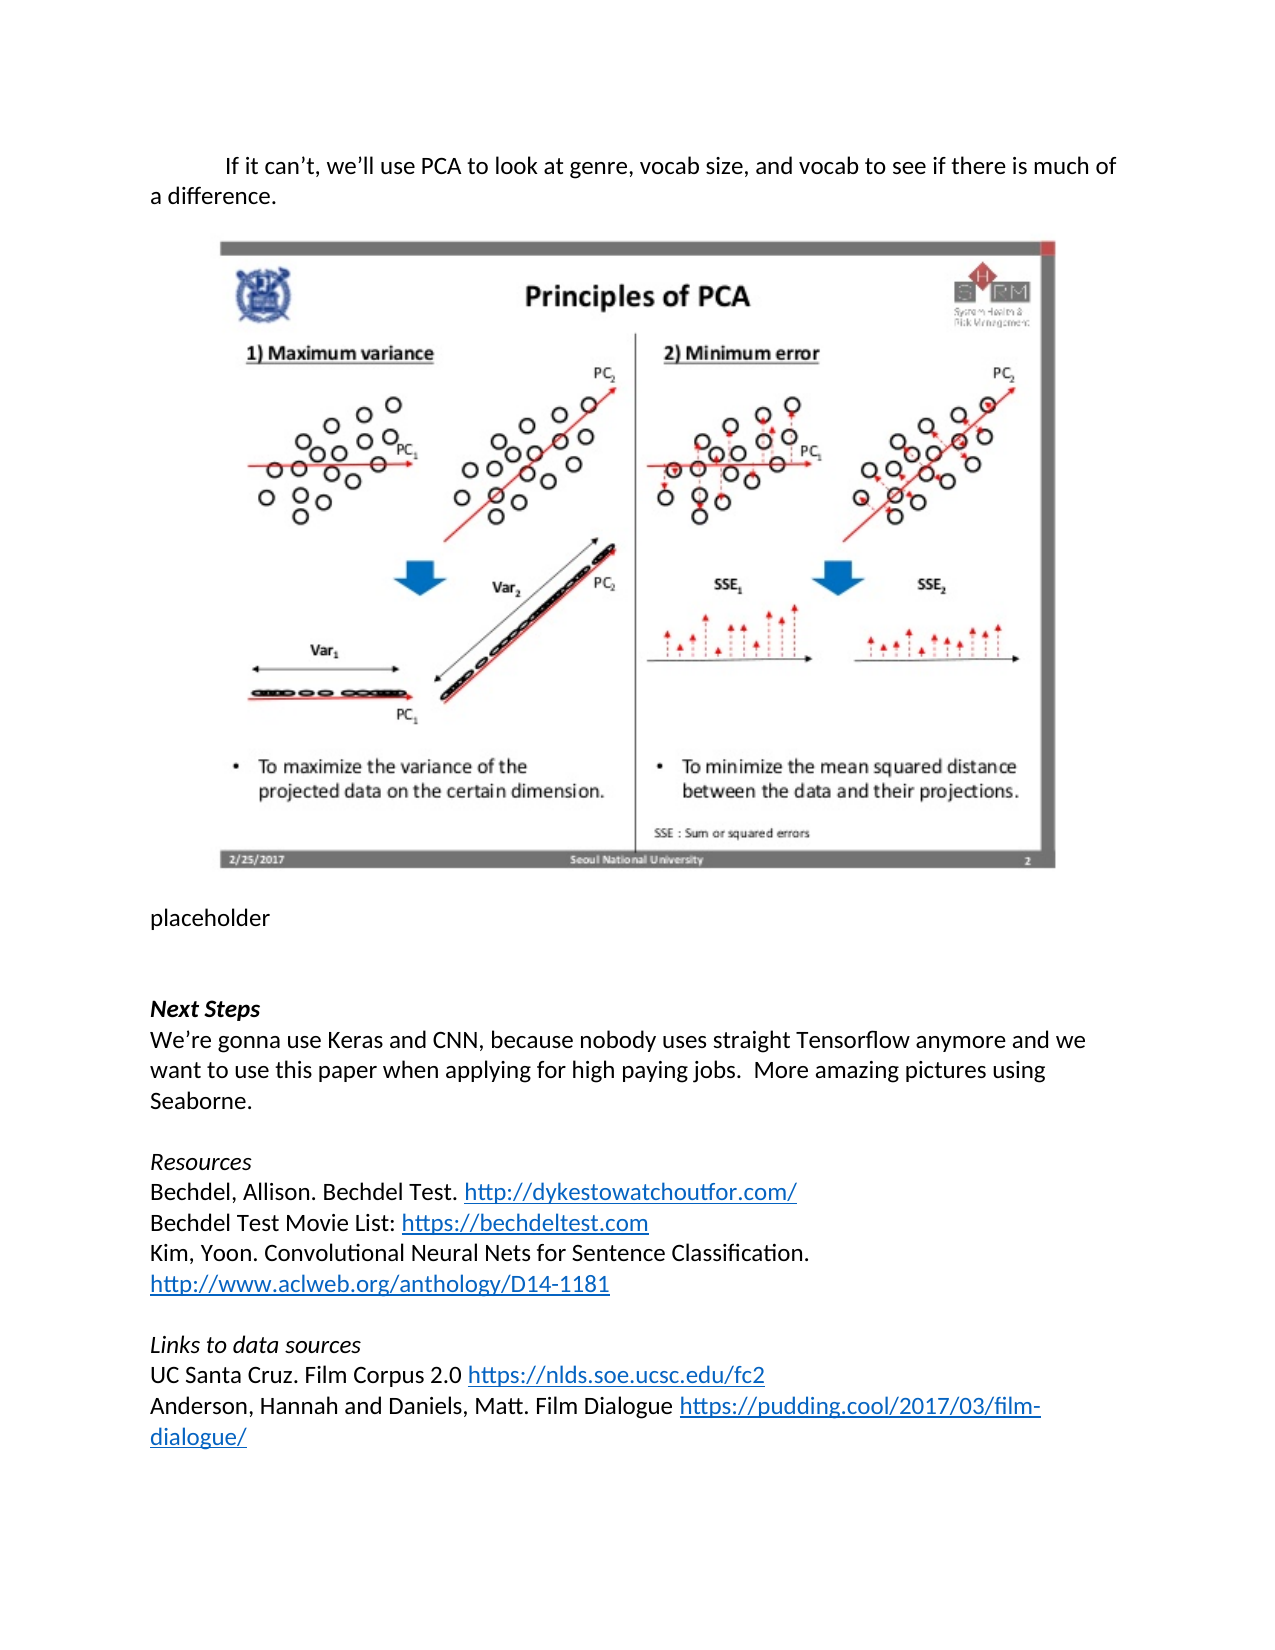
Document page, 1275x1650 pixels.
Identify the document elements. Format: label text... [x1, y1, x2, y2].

text placeholder [150, 902, 1125, 932]
text We’re gonna use Keras and CNN, because nobody uses straight Tensorflow anymore and we want to use this paper when applying for high paying jobs. More amazing pictures using Seaborne. [150, 1024, 1125, 1115]
text Kim, Yoon. Convolutional Neural Nets for Sentence Classification. http://www.aclweb.org/anthology/D14-1181 [150, 1237, 1125, 1298]
text UC Santa Cruz. Film Corpus 2.0 https://nlds.soe.ucsc.edu/fc2 [150, 1359, 1125, 1390]
text Next Steps [150, 993, 1125, 1024]
text Bechdel Test Movie List: https://bechdeltest.com [150, 1207, 1125, 1237]
text Anderson, Hannah and Daniels, Matt. Film Dialogue https://pudding.cool/2017/03/film-dialogue/ [150, 1390, 1125, 1451]
text Links to data sources [150, 1329, 1125, 1359]
text Bechdel, Allison. Bechdel Test. http://dykestowatchoutfor.com/ [150, 1176, 1125, 1207]
text Resources [150, 1146, 1125, 1176]
picture [150, 211, 1125, 902]
text If it can’t, we’ll use PCA to look at genre, vocab size, and vocab to see if there is much of a difference. [150, 150, 1125, 211]
